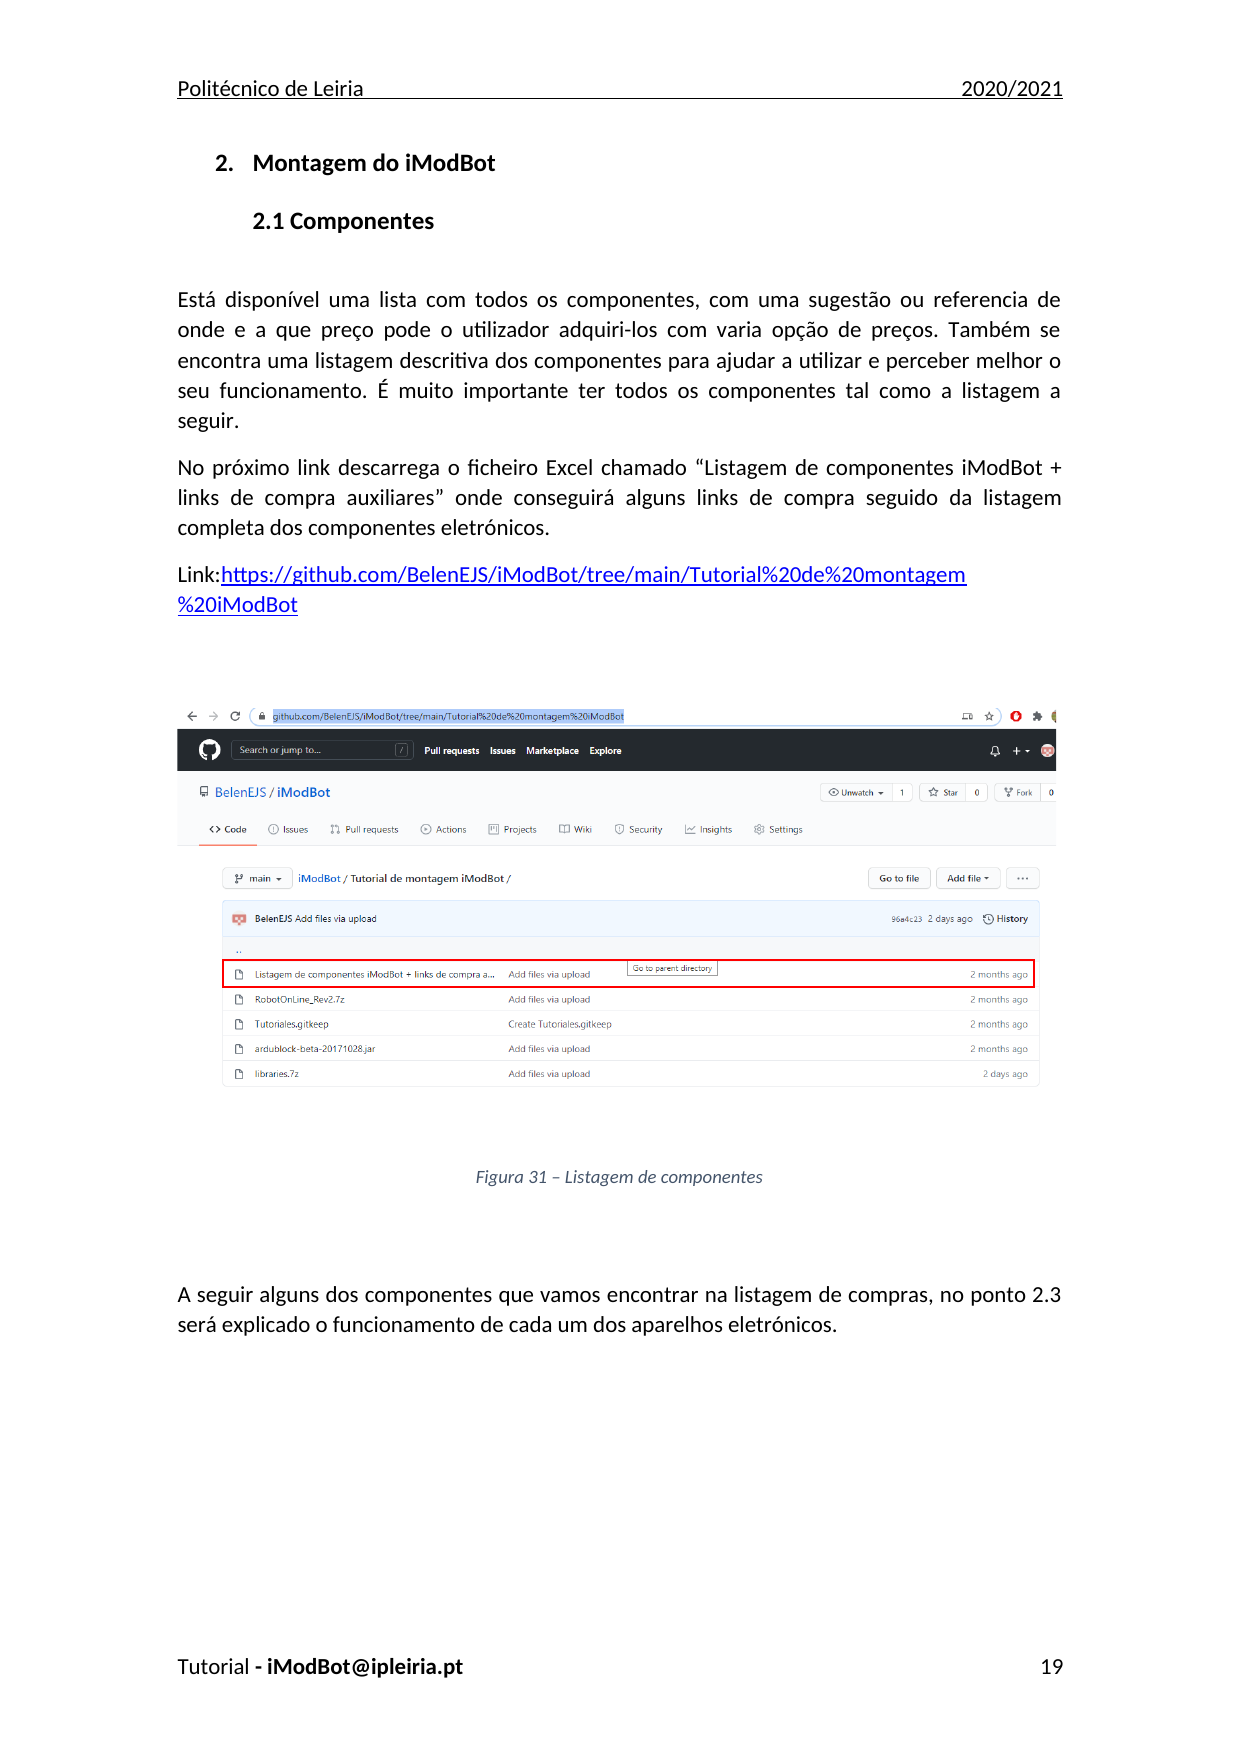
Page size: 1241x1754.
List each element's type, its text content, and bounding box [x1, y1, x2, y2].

text No próximo link descarrega o ficheiro Excel chamado “Listagem de componentes iModBot + links de compra auxiliares” onde conseguirá alguns links de compra seguido da listagem completa dos componentes eletrónicos. [177, 453, 1063, 541]
text Link:https://github.com/BelenEJS/iModBot/tree/main/Tutorial%20de%20montagem%20iModBot [177, 560, 1063, 618]
picture [177, 708, 1057, 1122]
text A seguir alguns dos componentes que vamos encontrar na listagem de compras, no ponto 2.3 será explicado o funcionamento de cada um dos aparelhos eletrónicos. [177, 1280, 1063, 1338]
text Está disponível uma lista com todos os componentes, com uma sugestão ou referencia de onde e a que preço pode o utilizador adquiri-los com varia opção de preços. Também se encontra uma listagem descritiva dos componentes para ajudar a utilizar e perceber melhor o seu funcionamento. É muito importante ter todos os componentes tal como a listagem a seguir. [177, 285, 1063, 434]
subtitle Componentes [252, 206, 1063, 236]
subtitle Montagem do iModBot [215, 148, 1063, 178]
